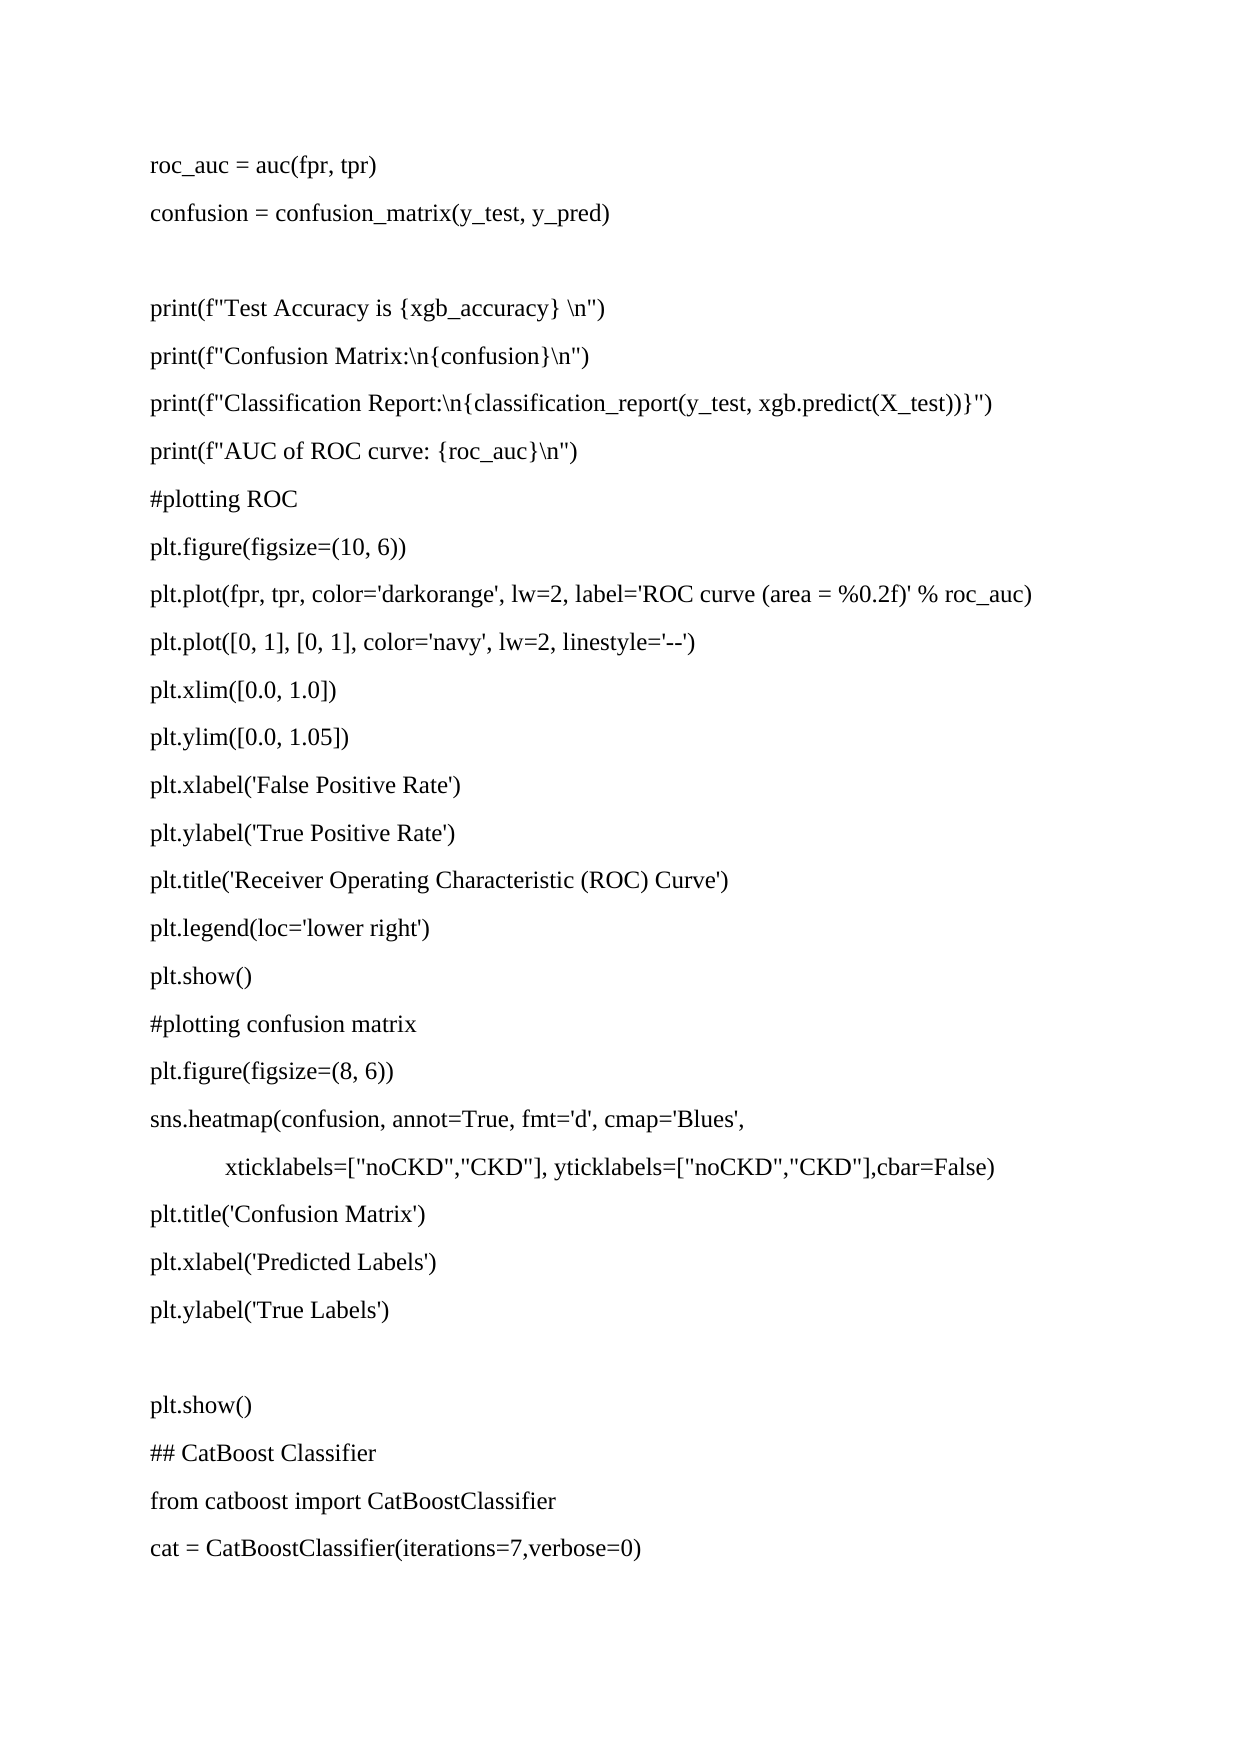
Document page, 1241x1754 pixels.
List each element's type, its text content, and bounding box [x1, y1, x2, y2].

text plt.show() [150, 1390, 1090, 1419]
text plt.show() [150, 961, 1090, 990]
text print(f"AUC of ROC curve: {roc_auc}\n") [150, 436, 1090, 465]
text ## CatBoost Classifier [150, 1438, 1090, 1467]
text plt.figure(figsize=(10, 6)) [150, 532, 1090, 560]
text xticklabels=["noCKD","CKD"], yticklabels=["noCKD","CKD"],cbar=False) [150, 1152, 1090, 1181]
text plt.figure(figsize=(8, 6)) [150, 1056, 1090, 1085]
text plt.ylabel('True Positive Rate') [150, 818, 1090, 847]
text cat = CatBoostClassifier(iterations=7,verbose=0) [150, 1533, 1090, 1562]
text plt.plot([0, 1], [0, 1], color='navy', lw=2, linestyle='--') [150, 627, 1090, 656]
text #plotting confusion matrix [150, 1009, 1090, 1037]
text confusion = confusion_matrix(y_test, y_pred) [150, 198, 1090, 226]
text plt.plot(fpr, tpr, color='darkorange', lw=2, label='ROC curve (area = %0.2f)' % roc_auc) [150, 579, 1090, 608]
text roc_auc = auc(fpr, tpr) [150, 150, 1090, 179]
text print(f"Classification Report:\n{classification_report(y_test, xgb.predict(X_test))}") [150, 388, 1090, 417]
text from catboost import CatBoostClassifier [150, 1486, 1090, 1514]
text plt.xlabel('False Positive Rate') [150, 770, 1090, 799]
text plt.title('Receiver Operating Characteristic (ROC) Curve') [150, 866, 1090, 894]
text plt.xlim([0.0, 1.0]) [150, 675, 1090, 703]
text sns.heatmap(confusion, annot=True, fmt='d', cmap='Blues', [150, 1104, 1090, 1133]
text plt.ylim([0.0, 1.05]) [150, 722, 1090, 751]
text plt.ylabel('True Labels') [150, 1295, 1090, 1324]
text #plotting ROC [150, 484, 1090, 513]
text plt.title('Confusion Matrix') [150, 1199, 1090, 1228]
text print(f"Test Accuracy is {xgb_accuracy} \n") [150, 293, 1090, 322]
text print(f"Confusion Matrix:\n{confusion}\n") [150, 341, 1090, 369]
text plt.legend(loc='lower right') [150, 913, 1090, 942]
text plt.xlabel('Predicted Labels') [150, 1247, 1090, 1276]
